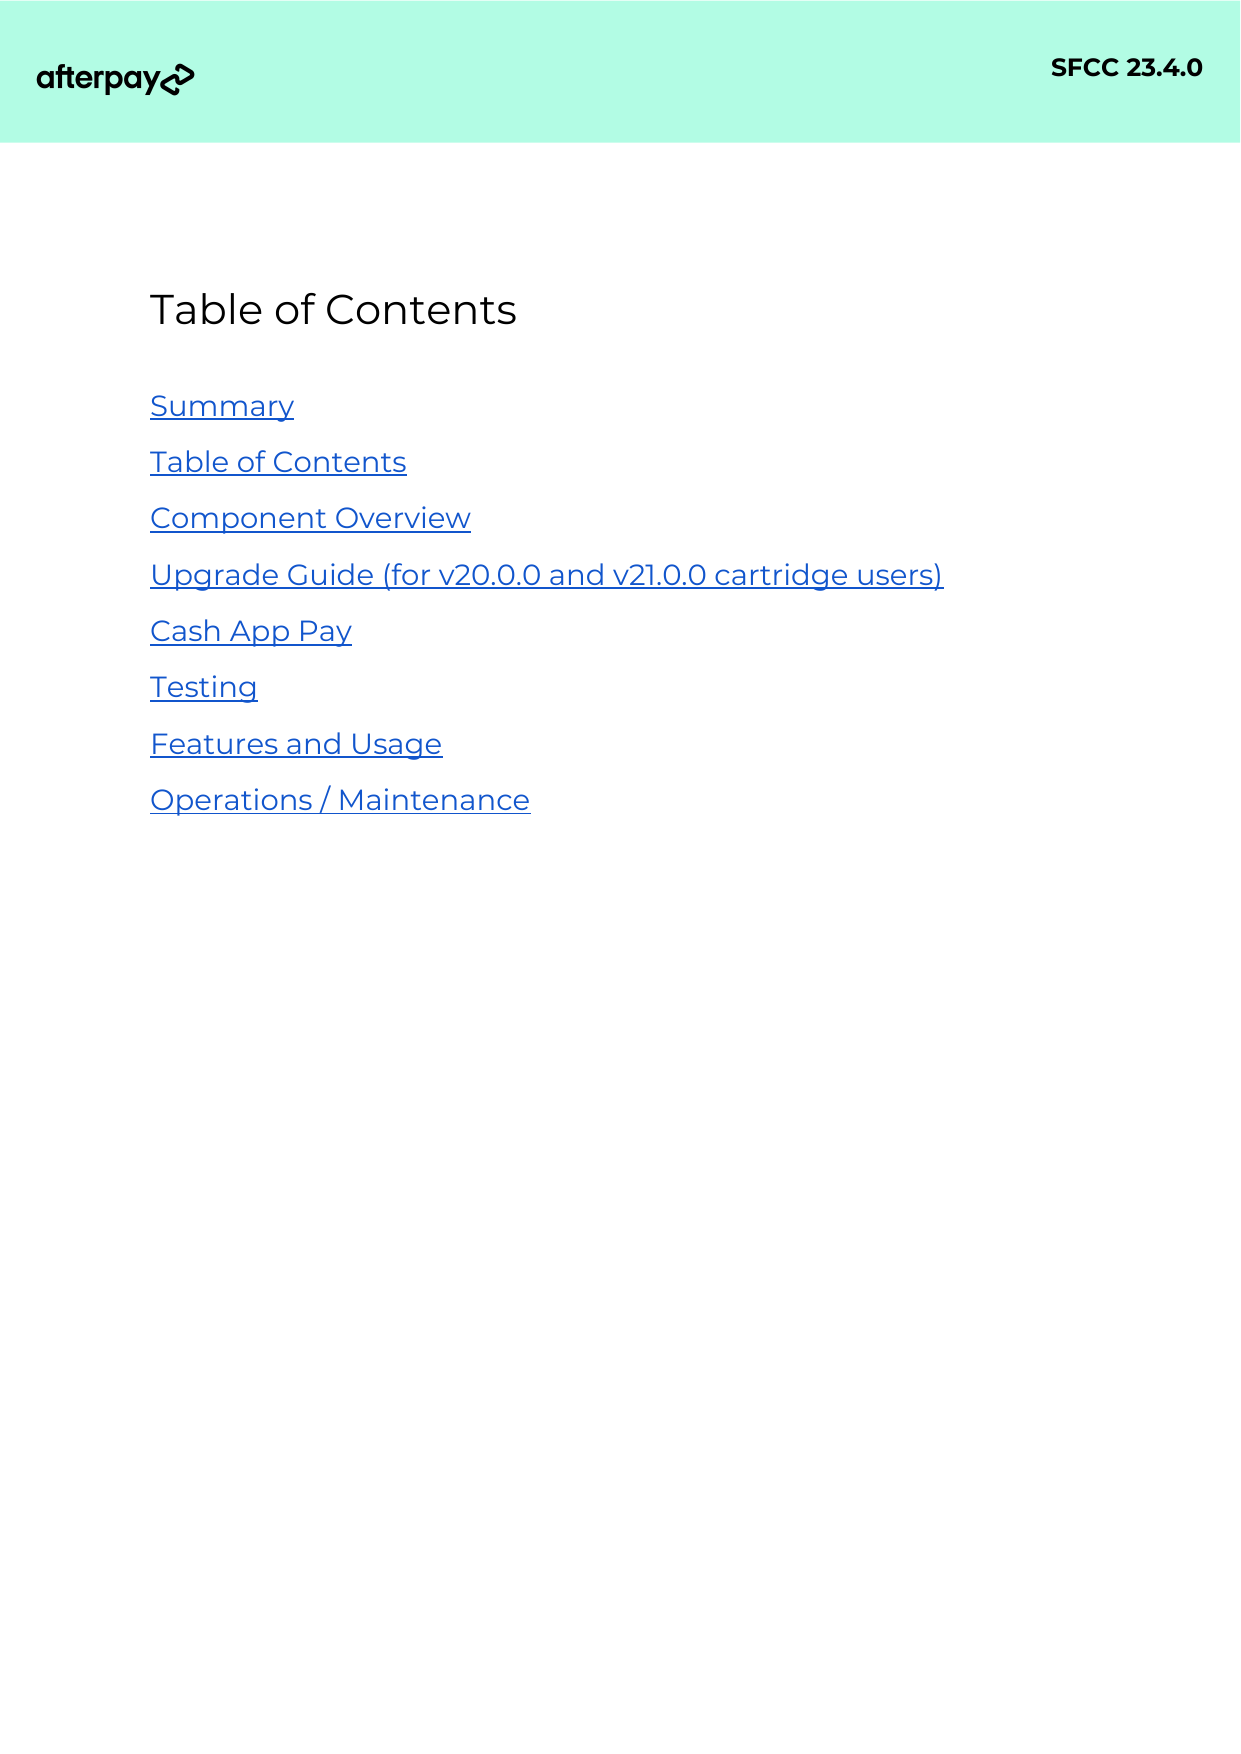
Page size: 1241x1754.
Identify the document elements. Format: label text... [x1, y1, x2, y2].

picture [7, 40, 224, 103]
subtitle Table of Contents [150, 284, 1090, 335]
